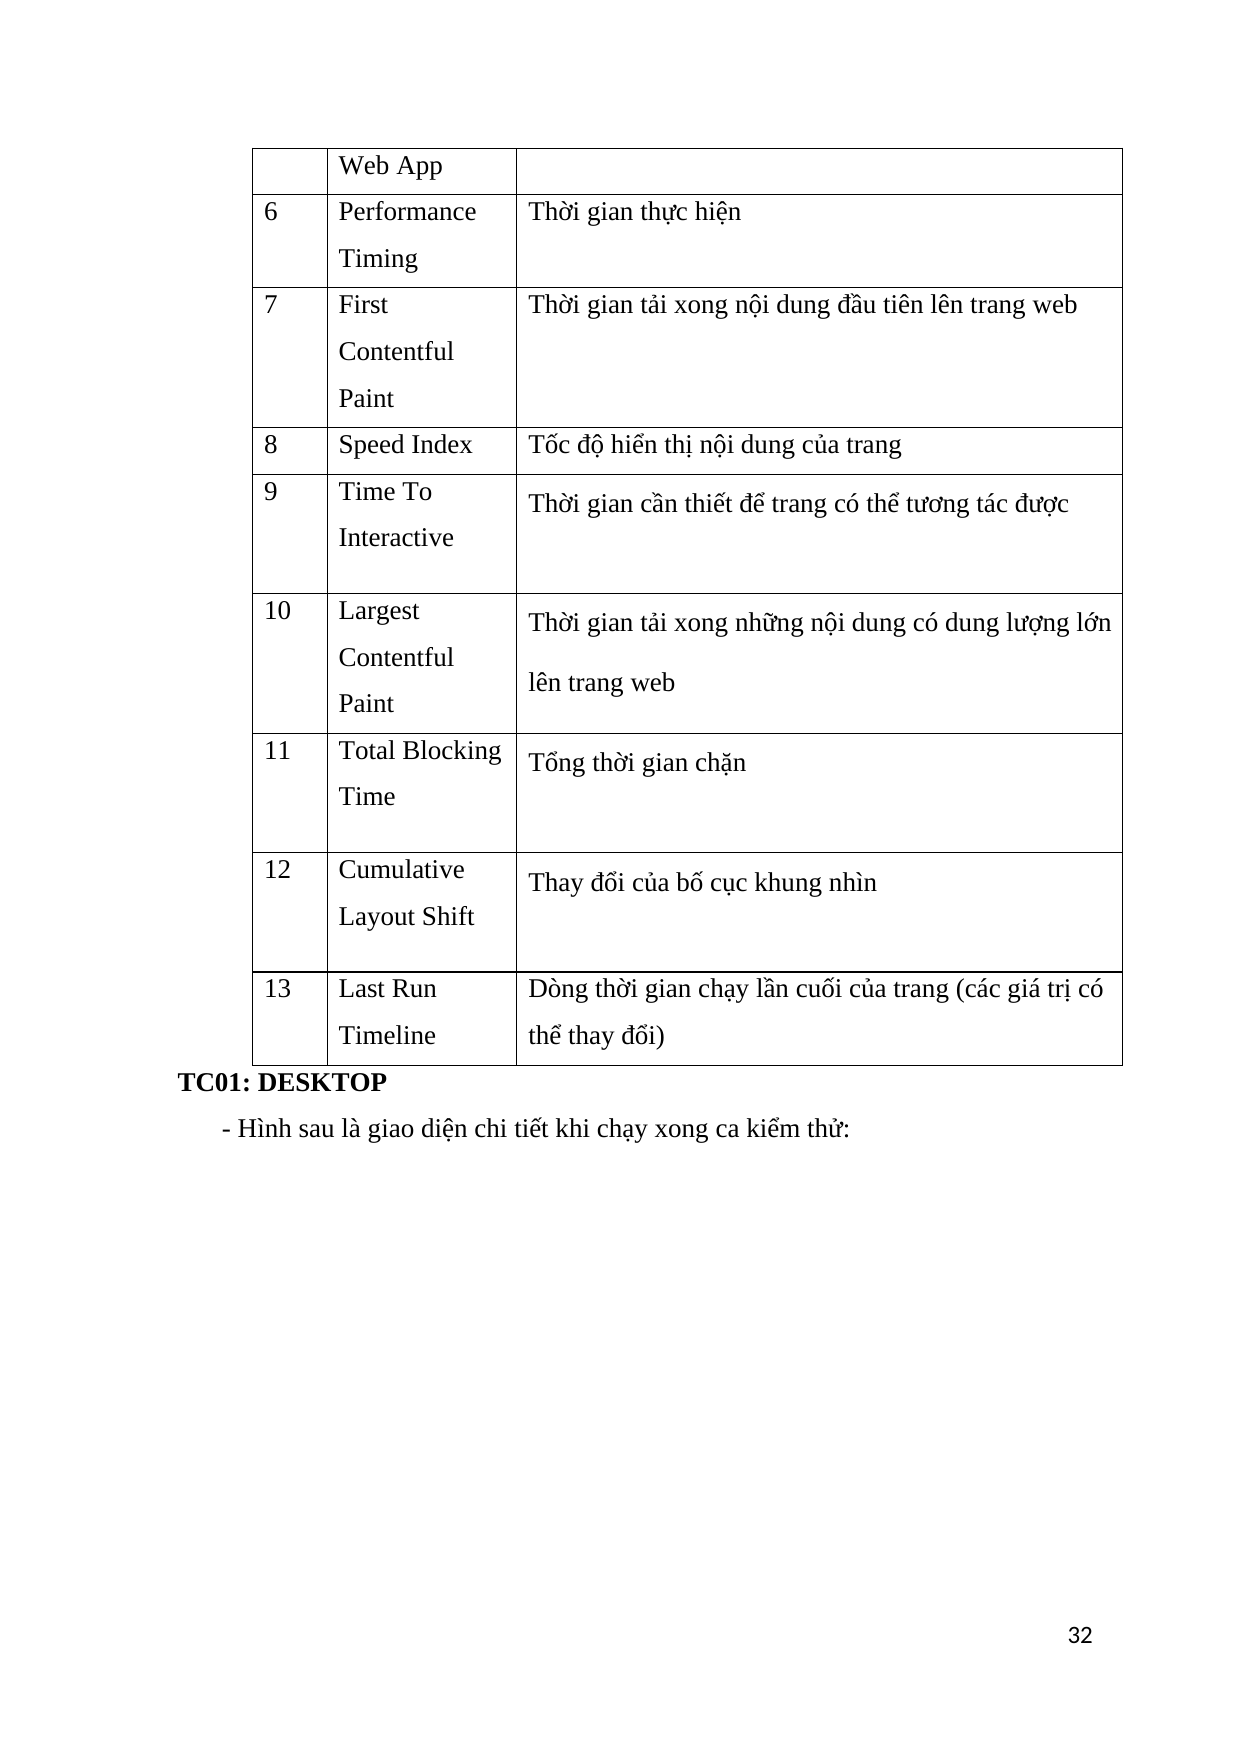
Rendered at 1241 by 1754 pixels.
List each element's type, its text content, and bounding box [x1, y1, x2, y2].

table_cell Tốc độ hiển thị nội dung của trang [517, 428, 1122, 473]
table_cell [517, 149, 1122, 194]
table_cell 8 [253, 428, 327, 473]
table_cell 9 [253, 475, 327, 593]
table_cell 7 [253, 288, 327, 427]
table_cell 11 [253, 734, 327, 852]
table_cell Last Run Timeline [328, 973, 516, 1064]
text - Hình sau là giao diện chi tiết khi chạy xong ca kiểm thử: [177, 1112, 1092, 1143]
table_cell Thời gian tải xong nội dung đầu tiên lên trang web [517, 288, 1122, 427]
table_cell Thay đổi của bố cục khung nhìn [517, 853, 1122, 971]
text TC01: DESKTOP [177, 1066, 1092, 1097]
table_cell 5 [253, 149, 327, 194]
table_cell Thời gian cần thiết để trang có thể tương tác được [517, 475, 1122, 593]
table_cell Dòng thời gian chạy lần cuối của trang (các giá trị có thể thay đổi) [517, 973, 1122, 1064]
table_cell Performance Timing [328, 195, 516, 287]
table_cell Cumulative Layout Shift [328, 853, 516, 971]
table_cell Total Blocking Time [328, 734, 516, 852]
table_cell Thời gian tải xong những nội dung có dung lượng lớn lên trang web [517, 594, 1122, 733]
table_cell Speed Index [328, 428, 516, 473]
table_cell First Contentful Paint [328, 288, 516, 427]
table_cell Progressive Web App [328, 149, 516, 194]
table_cell 6 [253, 195, 327, 287]
table_cell Time To Interactive [328, 475, 516, 593]
table_cell Tổng thời gian chặn [517, 734, 1122, 852]
table_cell 13 [253, 973, 327, 1064]
table_cell 10 [253, 594, 327, 733]
table_cell Largest Contentful Paint [328, 594, 516, 733]
table_cell 12 [253, 853, 327, 971]
table_cell Thời gian thực hiện [517, 195, 1122, 287]
